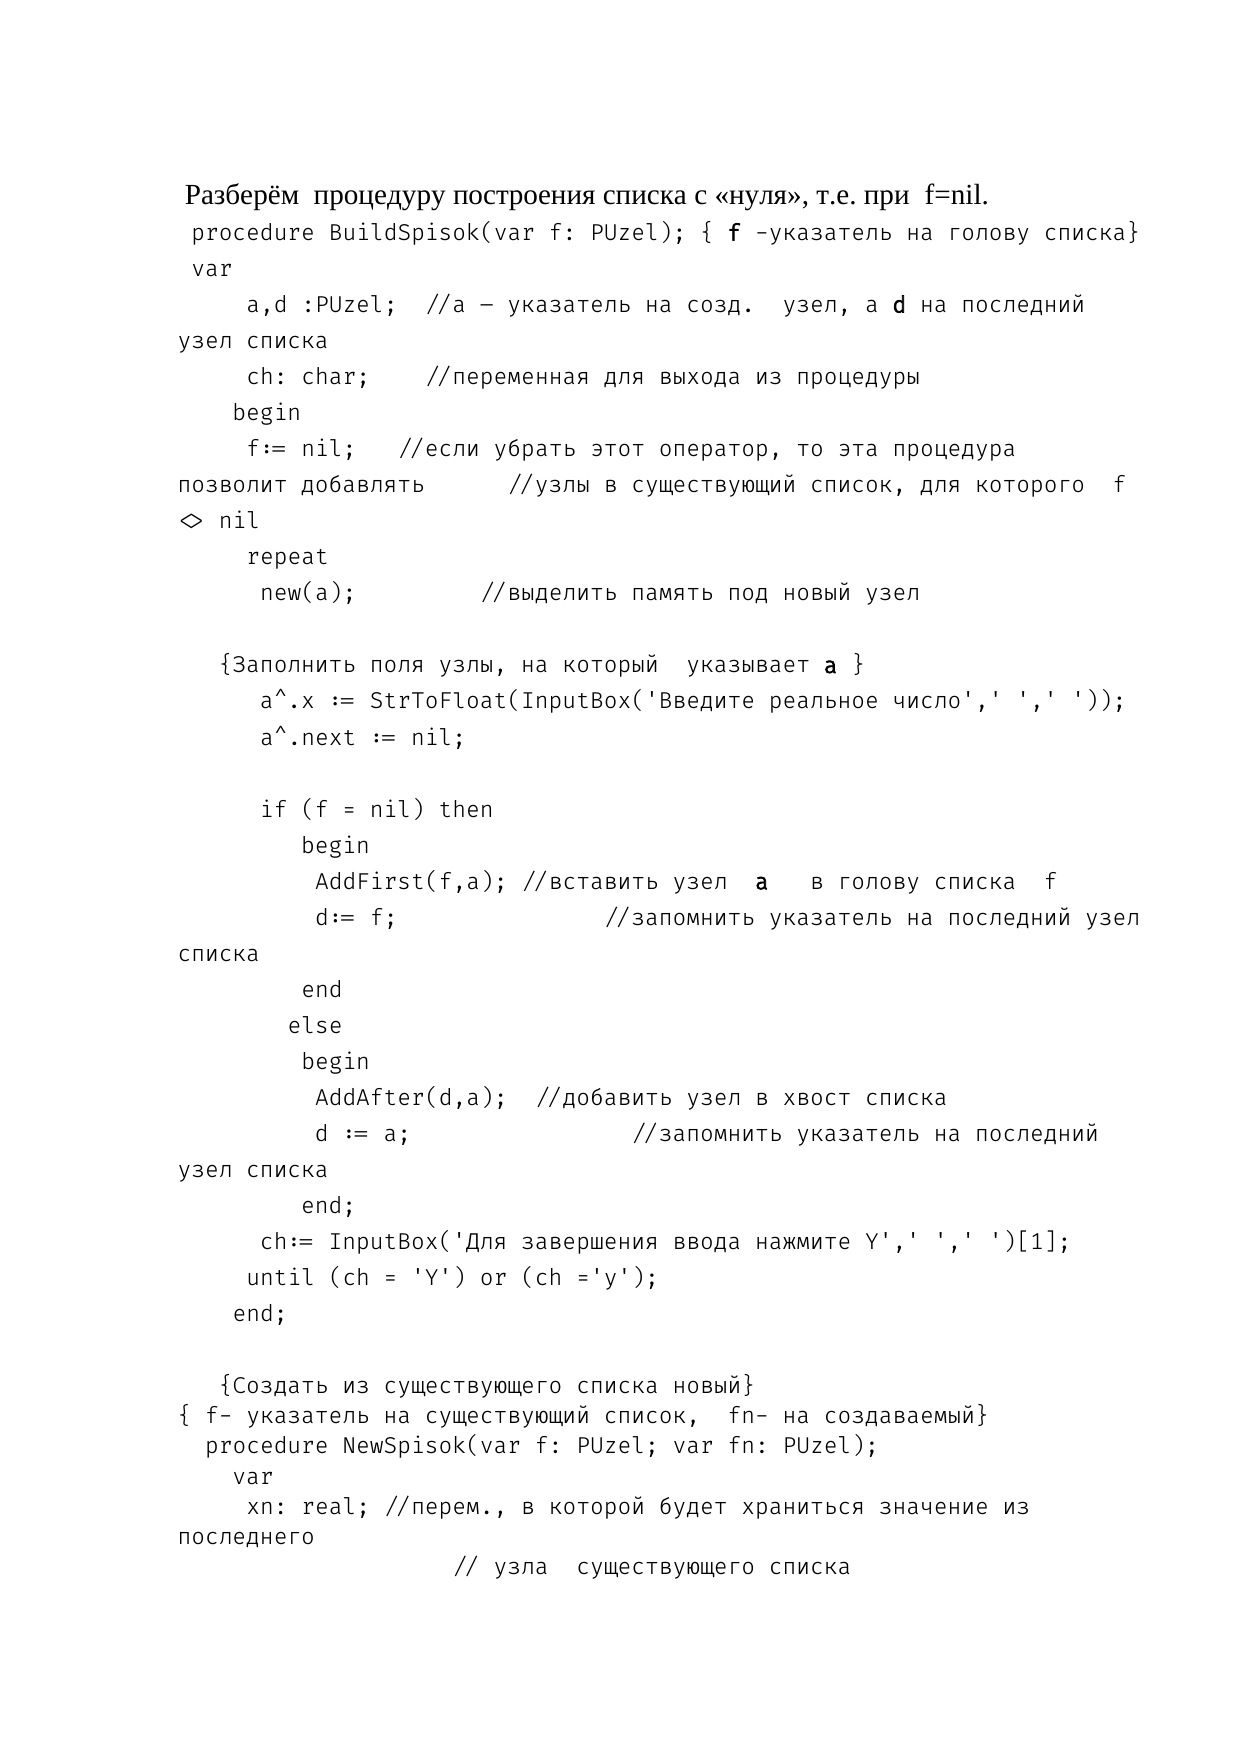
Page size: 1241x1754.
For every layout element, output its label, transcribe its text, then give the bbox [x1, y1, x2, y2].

text { f- указатель на существующий список, fn- на создаваемый} [177, 1401, 1152, 1431]
text end; [177, 1191, 1152, 1221]
text Разберём процедуру построения списка с «нуля», т.е. при f=nil. [177, 177, 1152, 211]
text var [177, 254, 1152, 284]
text begin [177, 830, 1152, 861]
text ch: char; //переменная для выхода из процедуры [177, 362, 1152, 392]
text begin [177, 1047, 1152, 1077]
text a,d :PUzel; //а – указатель на созд. узел, а d на последний узел списка [177, 290, 1152, 356]
text if (f = nil) then [177, 794, 1152, 824]
text AddFirst(f,a); //вставить узел а в голову списка f [177, 866, 1152, 897]
text procedure BuildSpisok(var f: PUzel); { f -указатель на голову списка} [177, 218, 1152, 248]
text repeat [177, 542, 1152, 572]
text until (ch = 'Y') or (ch ='y'); [177, 1263, 1152, 1293]
text {Заполнить поля узлы, на который указывает а } [177, 650, 1152, 680]
text AddAfter(d,a); //добавить узел в хвост списка [177, 1083, 1152, 1113]
text begin [177, 398, 1152, 428]
text {Создать из существующего списка новый} [177, 1371, 1152, 1401]
text end; [177, 1299, 1152, 1329]
text new(a); //выделить память под новый узел [177, 578, 1152, 608]
text a^.x := StrToFloat(InputBox('Введите реальное число',' ',' ')); [177, 686, 1152, 716]
text // узла существующего списка [177, 1552, 1152, 1582]
text xn: real; //перем., в которой будет храниться значение из последнего [177, 1491, 1152, 1552]
text ch:= InputBox('Для завершения ввода нажмите Y',' ',' ')[1]; [177, 1227, 1152, 1257]
text procedure NewSpisok(var f: PUzel; var fn: PUzel); [177, 1431, 1152, 1461]
text d := a; //запомнить указатель на последний узел списка [177, 1119, 1152, 1185]
text end [177, 974, 1152, 1005]
text d:= f; //запомнить указатель на последний узел списка [177, 902, 1152, 969]
text a^.next := nil; [177, 722, 1152, 752]
text else [177, 1011, 1152, 1041]
text f:= nil; //если убрать этот оператор, то эта процедура позволит добавлять //узлы в существующий список, для которого f <> nil [177, 434, 1152, 536]
text var [177, 1461, 1152, 1491]
